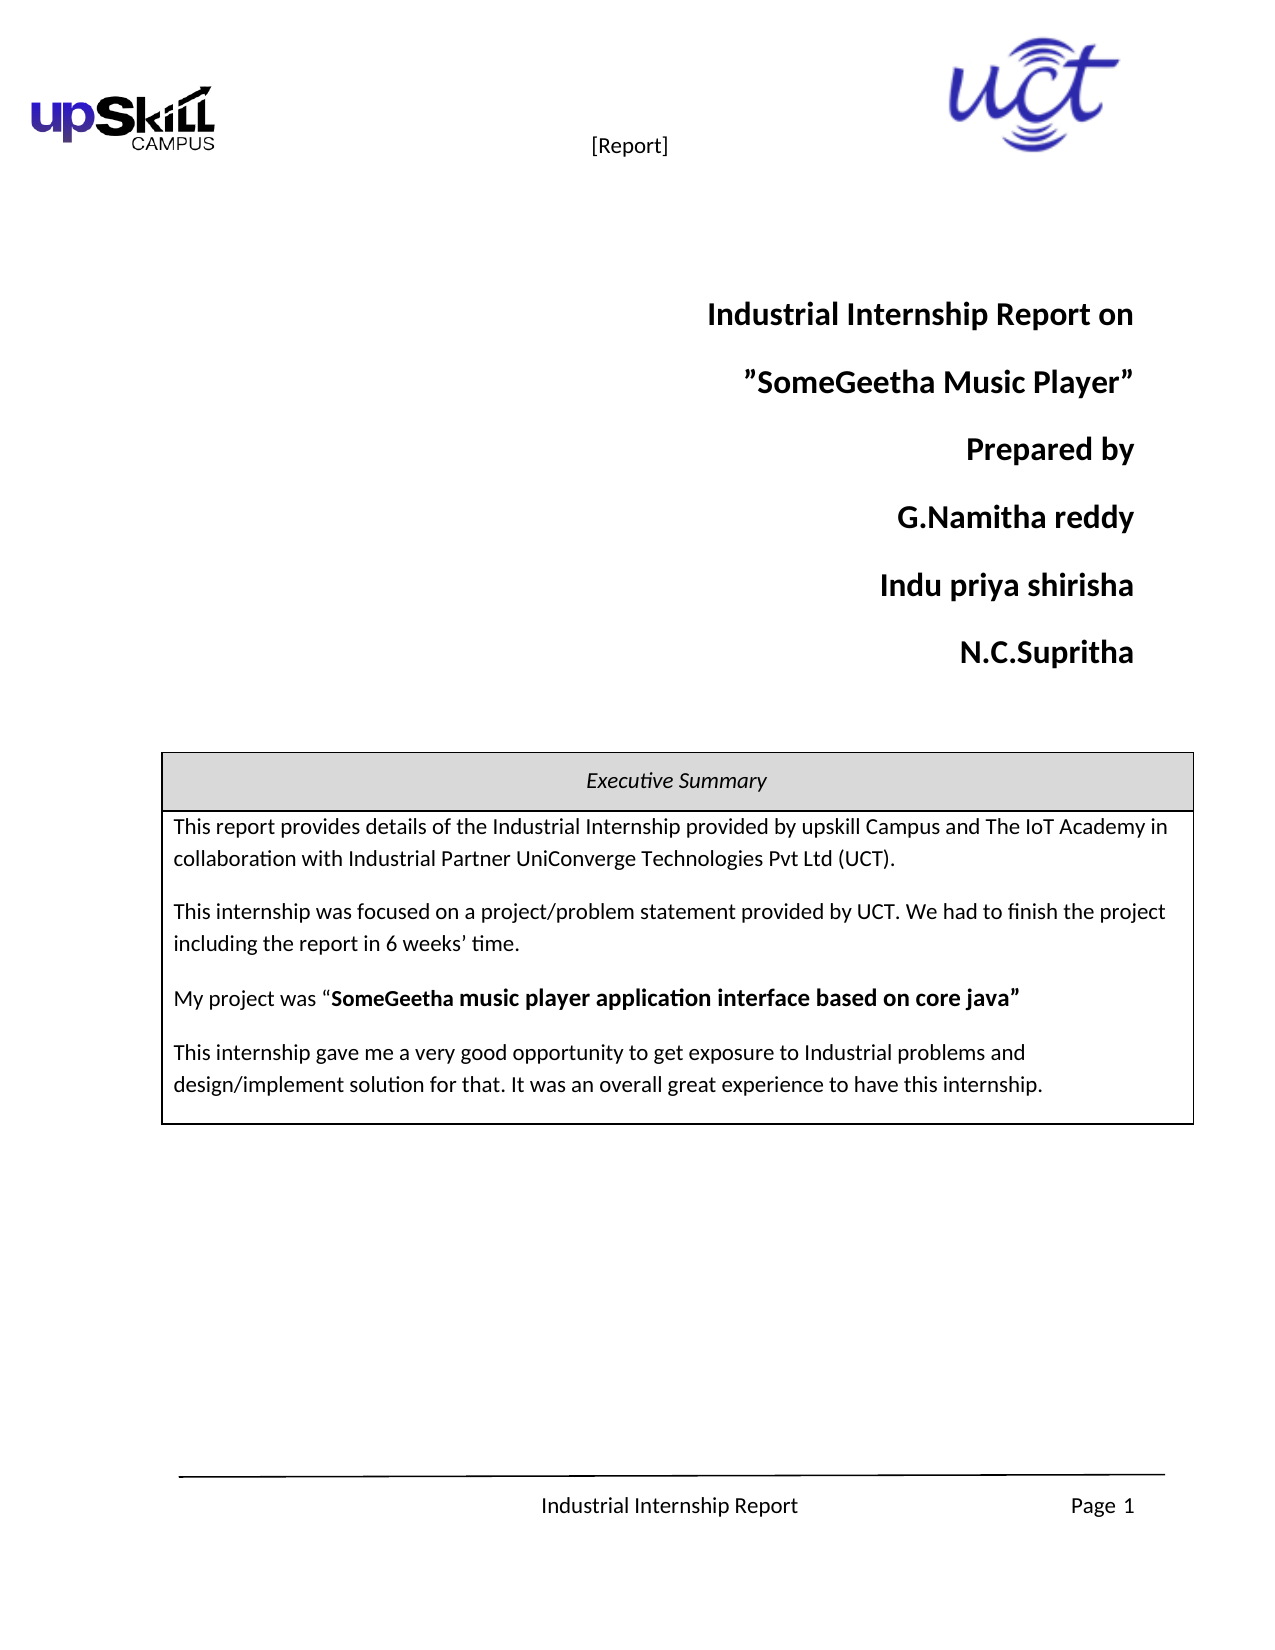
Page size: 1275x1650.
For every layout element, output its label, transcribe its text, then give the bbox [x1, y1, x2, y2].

text Prepared by [150, 428, 1134, 469]
picture [0, 73, 246, 154]
text ”SomeGeetha Music Player” [150, 361, 1134, 401]
picture [946, 28, 1125, 154]
text N.C.Supritha [150, 631, 1134, 672]
table_cell This report provides details of the Industrial Internship provided by upskill Campus and The IoT Academy in collaboration with Industrial Partner UniConverge Technologies Pvt Ltd (UCT). This internship was focused on a project/problem statement provided by UCT. We had to finish the project including the report in 6 weeks’ time. My project was “SomeGeetha music player application interface based on core java” This internship gave me a very good opportunity to get exposure to Industrial problems and design/implement solution for that. It was an overall great experience to have this internship. [163, 812, 1193, 1123]
text Indu priya shirisha [150, 563, 1134, 604]
text Industrial Internship Report on [150, 293, 1134, 334]
text G.Namitha reddy [150, 496, 1134, 537]
table_header Executive Summary [163, 753, 1193, 810]
